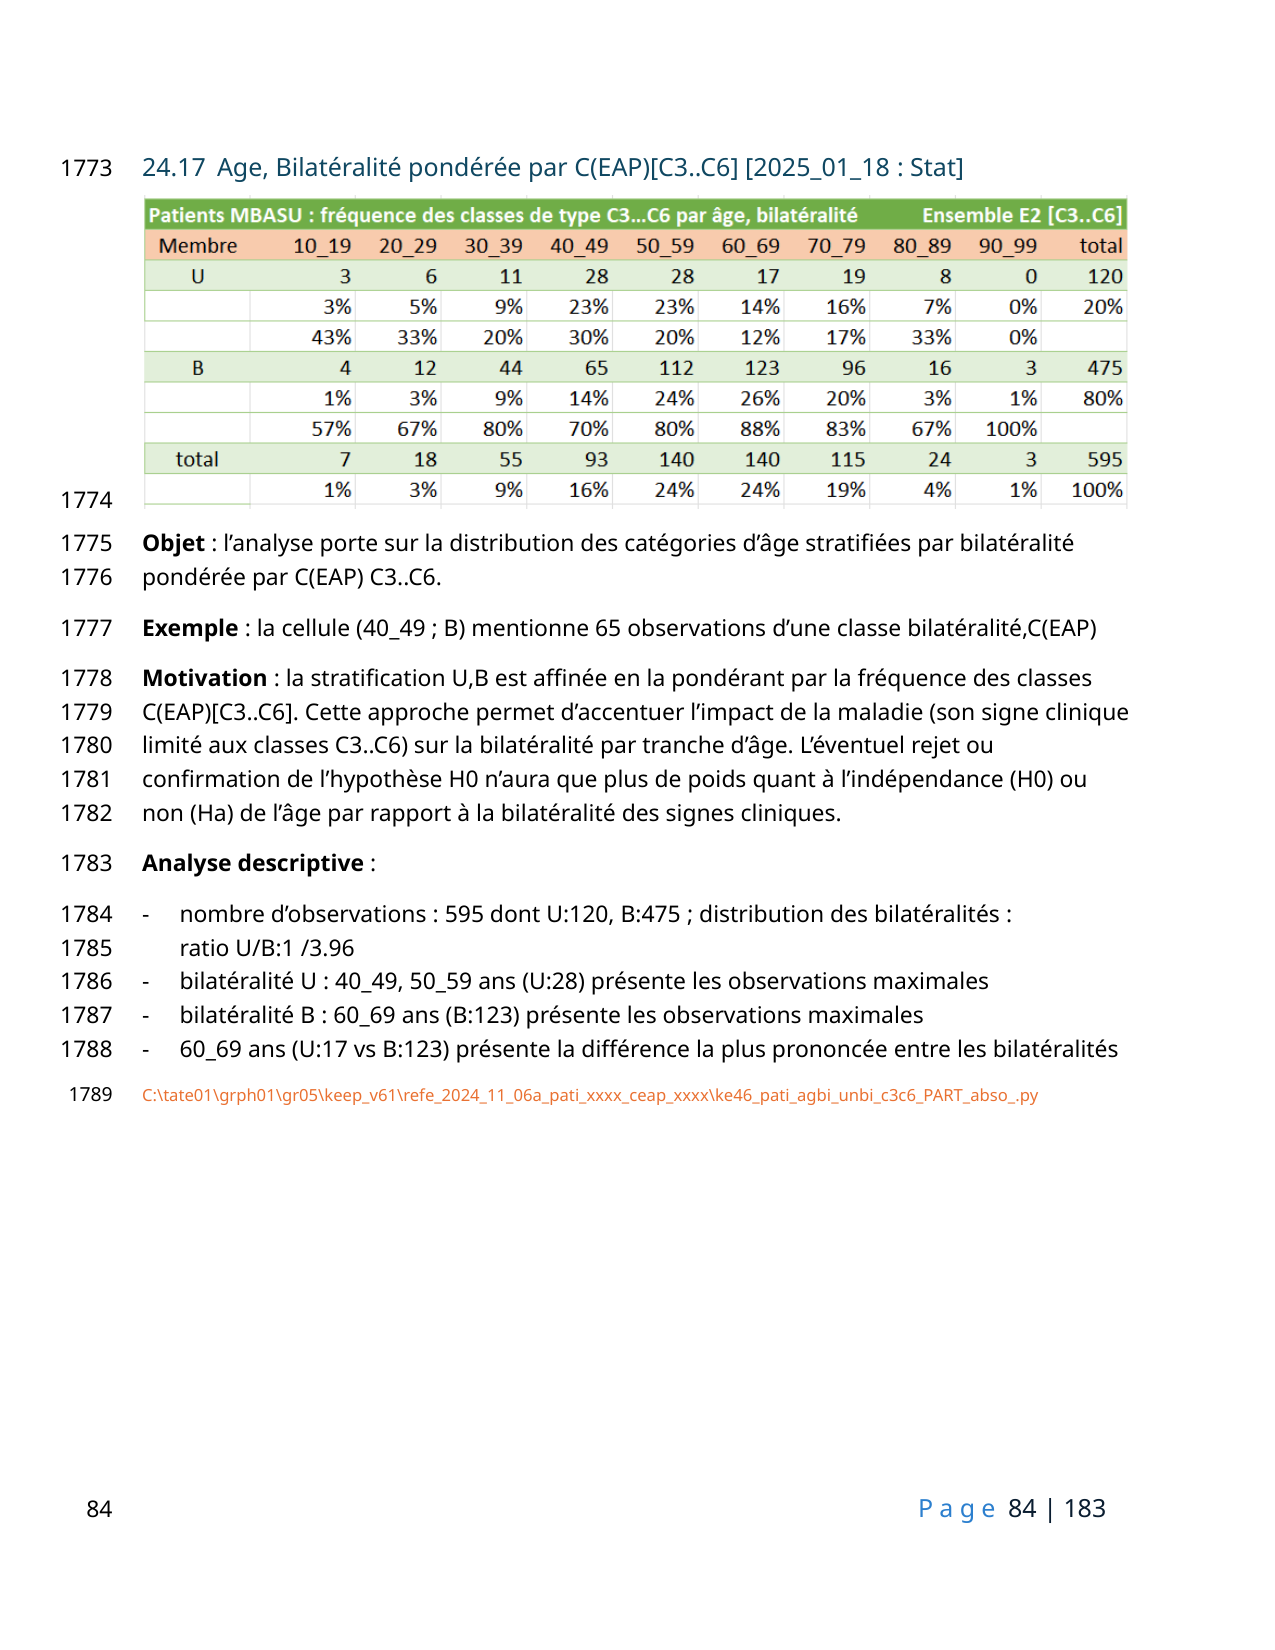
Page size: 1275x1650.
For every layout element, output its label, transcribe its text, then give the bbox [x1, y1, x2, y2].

text Motivation : la stratification U,B est affinée en la pondérant par la fréquence des classes C(EAP)[C3..C6]. Cette approche permet d’accentuer l’impact de la maladie (son signe clinique limité aux classes C3..C6) sur la bilatéralité par tranche d’âge. L’éventuel rejet ou confirmation de l’hypothèse H0 n’aura que plus de poids quant à l’indépendance (H0) ou non (Ha) de l’âge par rapport à la bilatéralité des signes cliniques. [142, 662, 1133, 828]
picture [141, 195, 1134, 509]
subtitle Age, Bilatéralité pondérée par C(EAP)[C3..C6] [2025_01_18 : Stat] [142, 150, 1133, 184]
text C:\tate01\grph01\gr05\keep_v61\refe_2024_11_06a_pati_xxxx_ceap_xxxx\ke46_pati_agbi_unbi_c3c6_PART_abso_.py [142, 1083, 1133, 1106]
list bilatéralité U : 40_49, 50_59 ans (U:28) présente les observations maximales [142, 965, 1133, 997]
text Objet : l’analyse porte sur la distribution des catégories d’âge stratifiées par bilatéralité pondérée par C(EAP) C3..C6. [142, 527, 1133, 592]
list nombre d’observations : 595 dont U:120, B:475 ; distribution des bilatéralités : ratio U/B:1 /3.96 [142, 898, 1133, 963]
list 60_69 ans (U:17 vs B:123) présente la différence la plus prononcée entre les bilatéralités [142, 1033, 1133, 1064]
list bilatéralité B : 60_69 ans (B:123) présente les observations maximales [142, 999, 1133, 1030]
text Exemple : la cellule (40_49 ; B) mentionne 65 observations d’une classe bilatéralité,C(EAP) [142, 612, 1133, 643]
text Analyse descriptive : [142, 847, 1133, 879]
